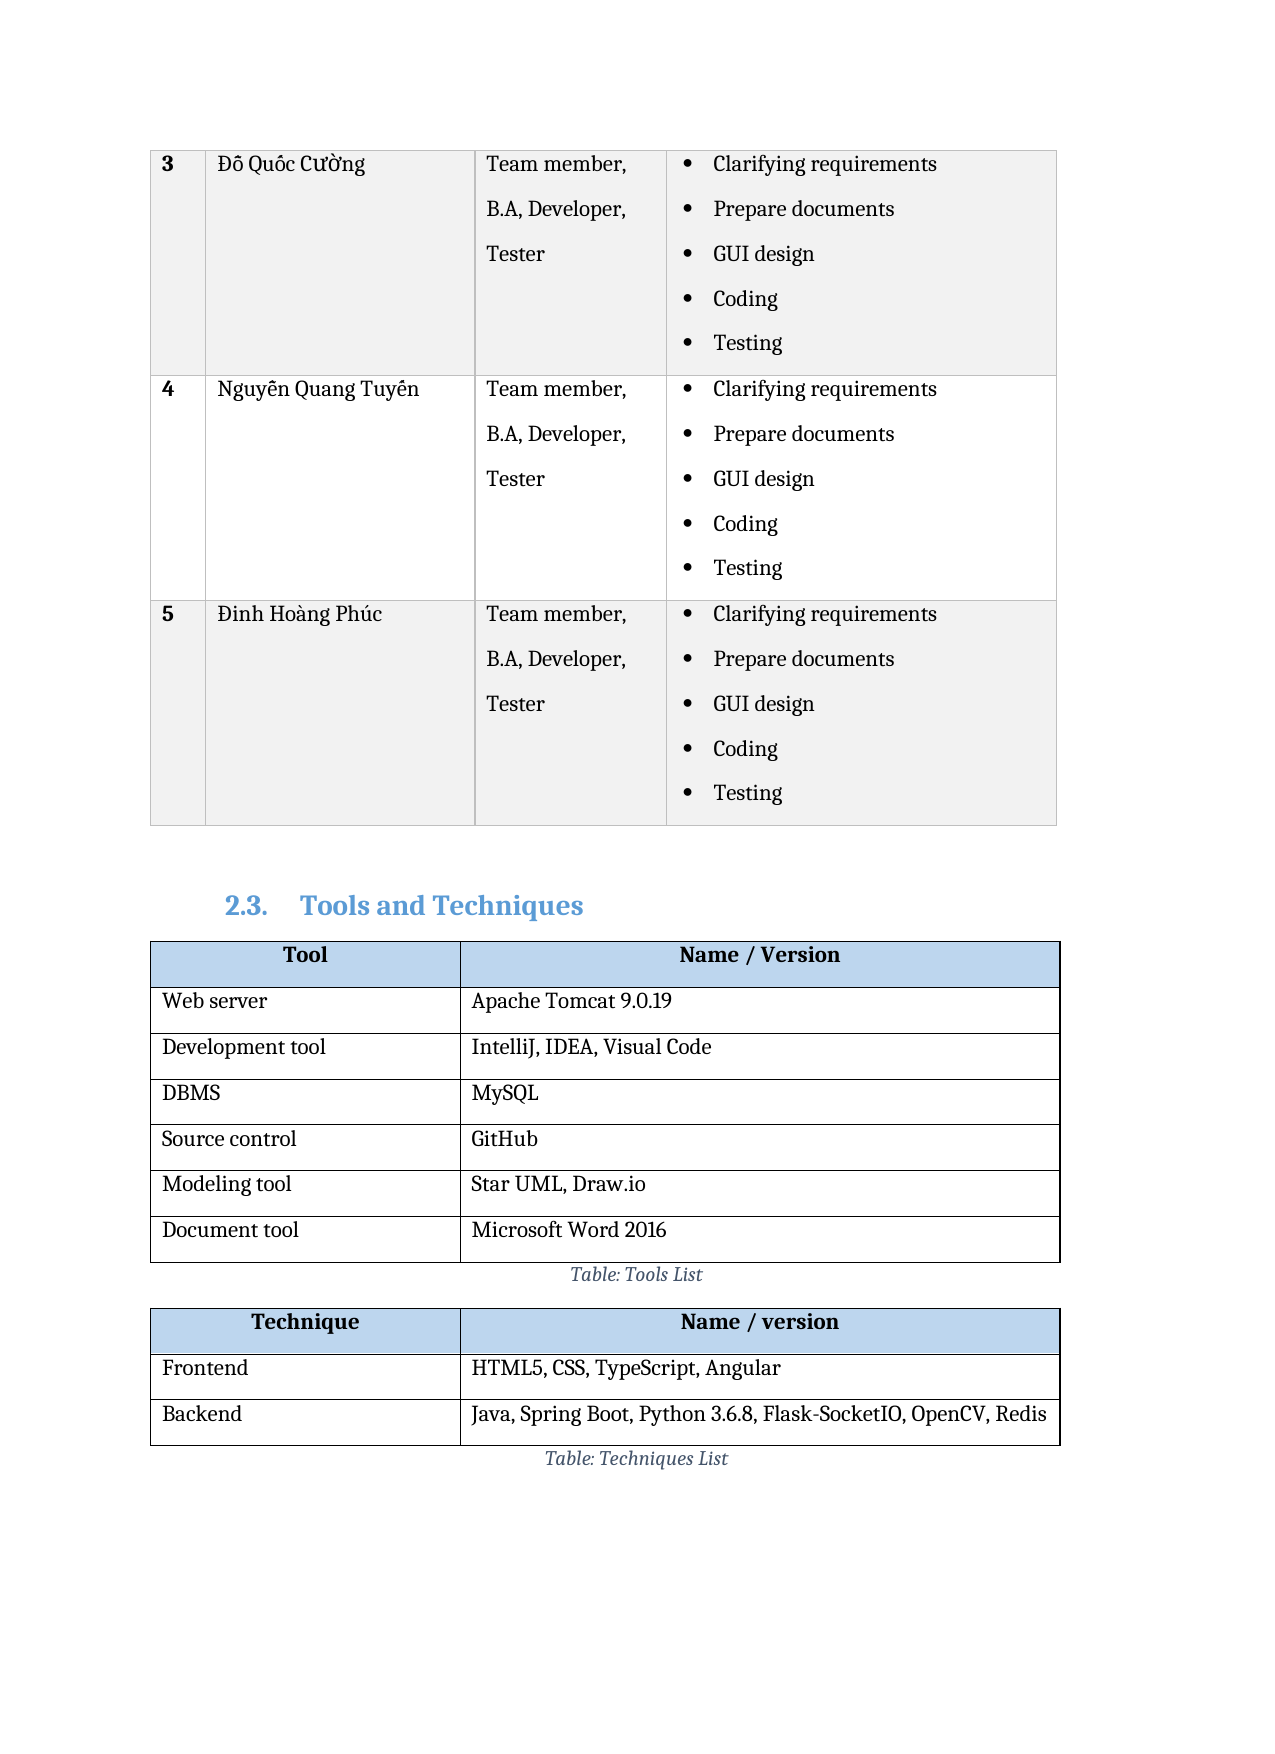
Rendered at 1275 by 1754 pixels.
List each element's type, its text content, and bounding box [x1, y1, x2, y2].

table_cell Clarifying requirements Prepare documents GUI design Coding Testing [667, 376, 1056, 600]
table_cell 4 [151, 376, 205, 600]
table_cell Nguyễn Quang Tuyến [206, 376, 474, 600]
table_cell DBMS [151, 1080, 460, 1124]
table_cell MySQL [461, 1080, 1059, 1124]
table_cell Team member, B.A, Developer, Tester [476, 376, 666, 600]
table_cell Team member, B.A, Developer, Tester [476, 601, 666, 825]
table_cell 3 [151, 151, 205, 375]
table_header Name / version [461, 1309, 1059, 1353]
table_header Tool [151, 942, 460, 987]
table_cell Microsoft Word 2016 [461, 1217, 1059, 1262]
table_cell Document tool [151, 1217, 460, 1262]
text Table: Techniques List [150, 1446, 1125, 1470]
table_cell Đinh Hoàng Phúc [206, 601, 474, 825]
table_cell 5 [151, 601, 205, 825]
table_cell Clarifying requirements Prepare documents GUI design Coding Testing [667, 601, 1056, 825]
table_cell Apache Tomcat 9.0.19 [461, 988, 1059, 1033]
table_cell Team member, B.A, Developer, Tester [476, 151, 666, 375]
table_header Name / Version [461, 942, 1059, 987]
table_cell Development tool [151, 1034, 460, 1078]
table_cell Backend [151, 1400, 460, 1445]
list Tools and Techniques [225, 889, 1125, 923]
table_cell Modeling tool [151, 1171, 460, 1216]
text Table: Tools List [150, 1263, 1125, 1287]
table_cell GitHub [461, 1125, 1059, 1170]
table_cell HTML5, CSS, TypeScript, Angular [461, 1355, 1059, 1399]
table_cell Clarifying requirements Prepare documents GUI design Coding Testing [667, 151, 1056, 375]
table_cell Source control [151, 1125, 460, 1170]
table_cell Frontend [151, 1355, 460, 1399]
table_cell Java, Spring Boot, Python 3.6.8, Flask-SocketIO, OpenCV, Redis [461, 1400, 1059, 1445]
table_cell Web server [151, 988, 460, 1033]
table_cell Star UML, Draw.io [461, 1171, 1059, 1216]
table_cell IntelliJ, IDEA, Visual Code [461, 1034, 1059, 1078]
table_header Technique [151, 1309, 460, 1353]
table_cell Đỗ Quốc Cường [206, 151, 474, 375]
